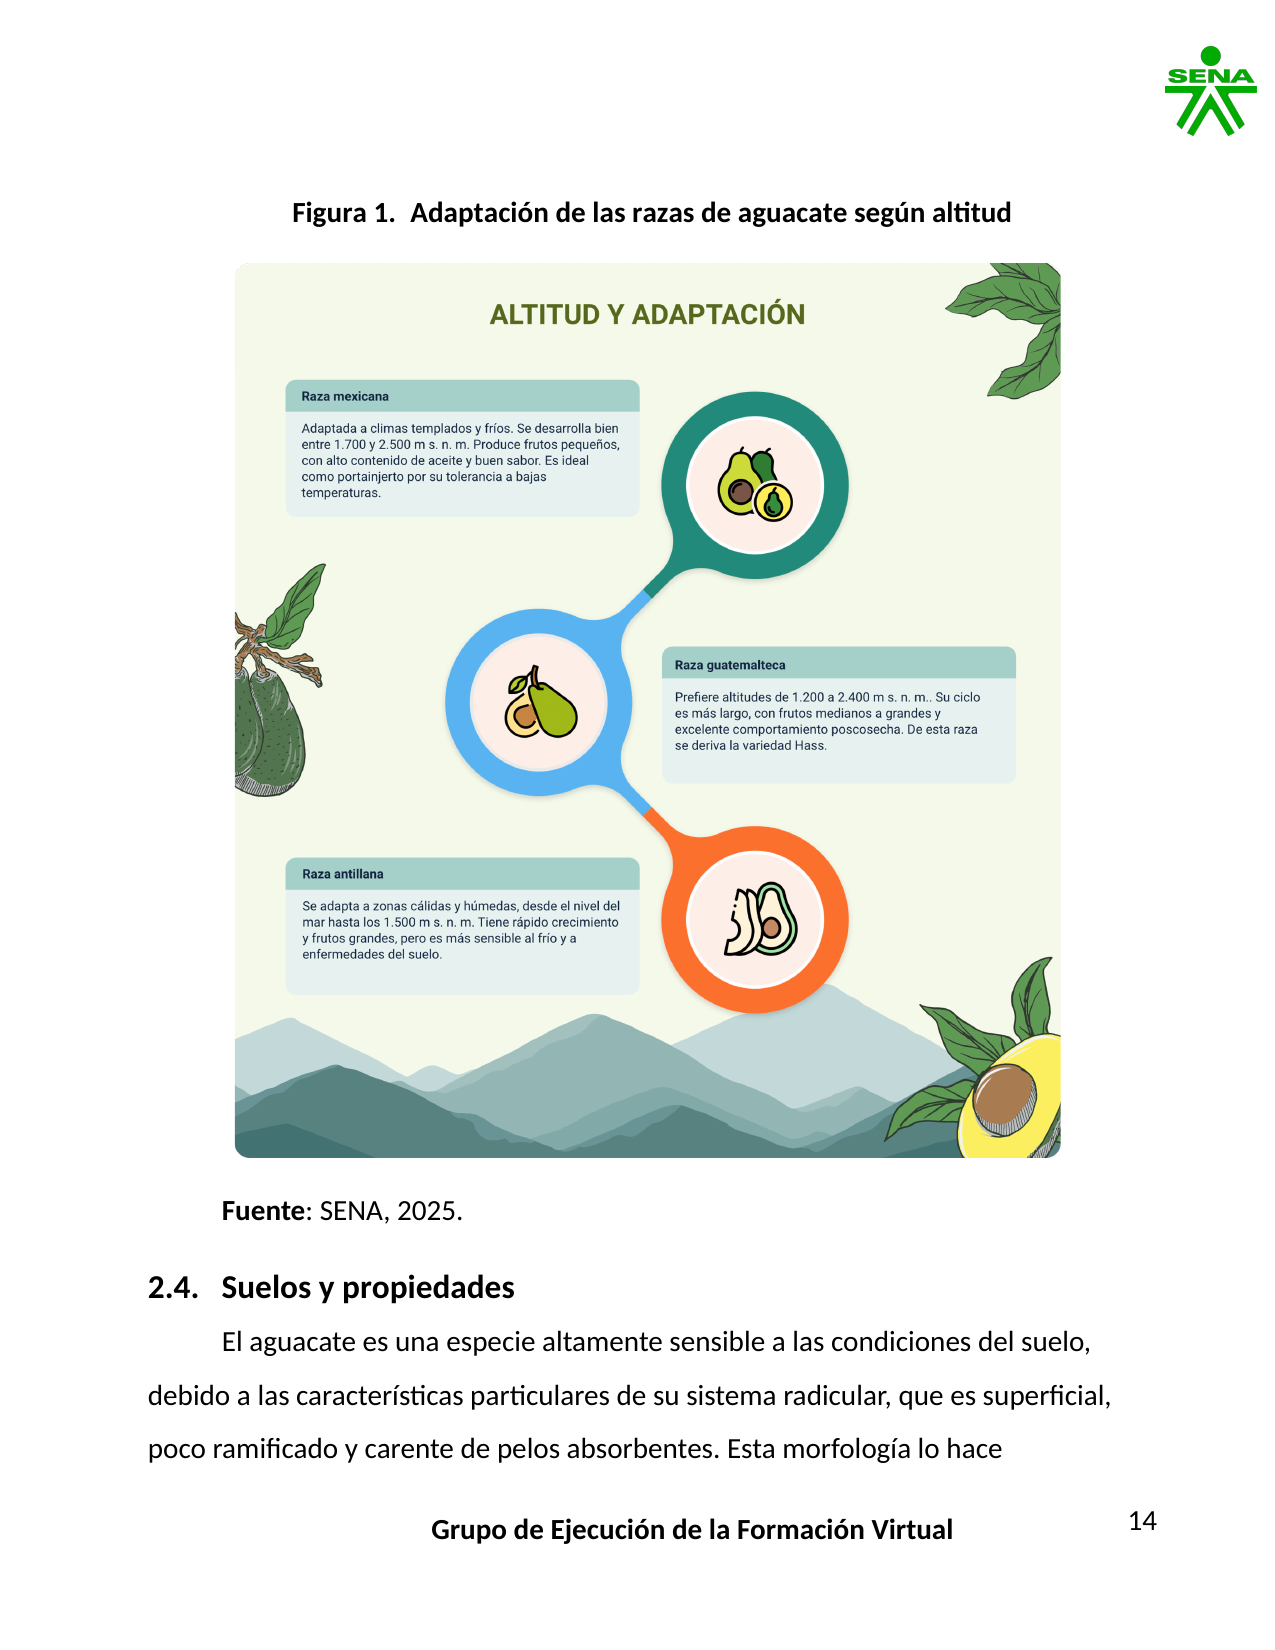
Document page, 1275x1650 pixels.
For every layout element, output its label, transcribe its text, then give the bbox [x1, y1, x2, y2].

picture [234, 263, 1061, 1158]
subtitle Suelos y propiedades [148, 1266, 1157, 1307]
text Adaptación de las razas de aguacate según altitud [148, 194, 1157, 229]
text Fuente: SENA, 2025. [148, 1192, 1157, 1227]
picture [1165, 46, 1257, 136]
